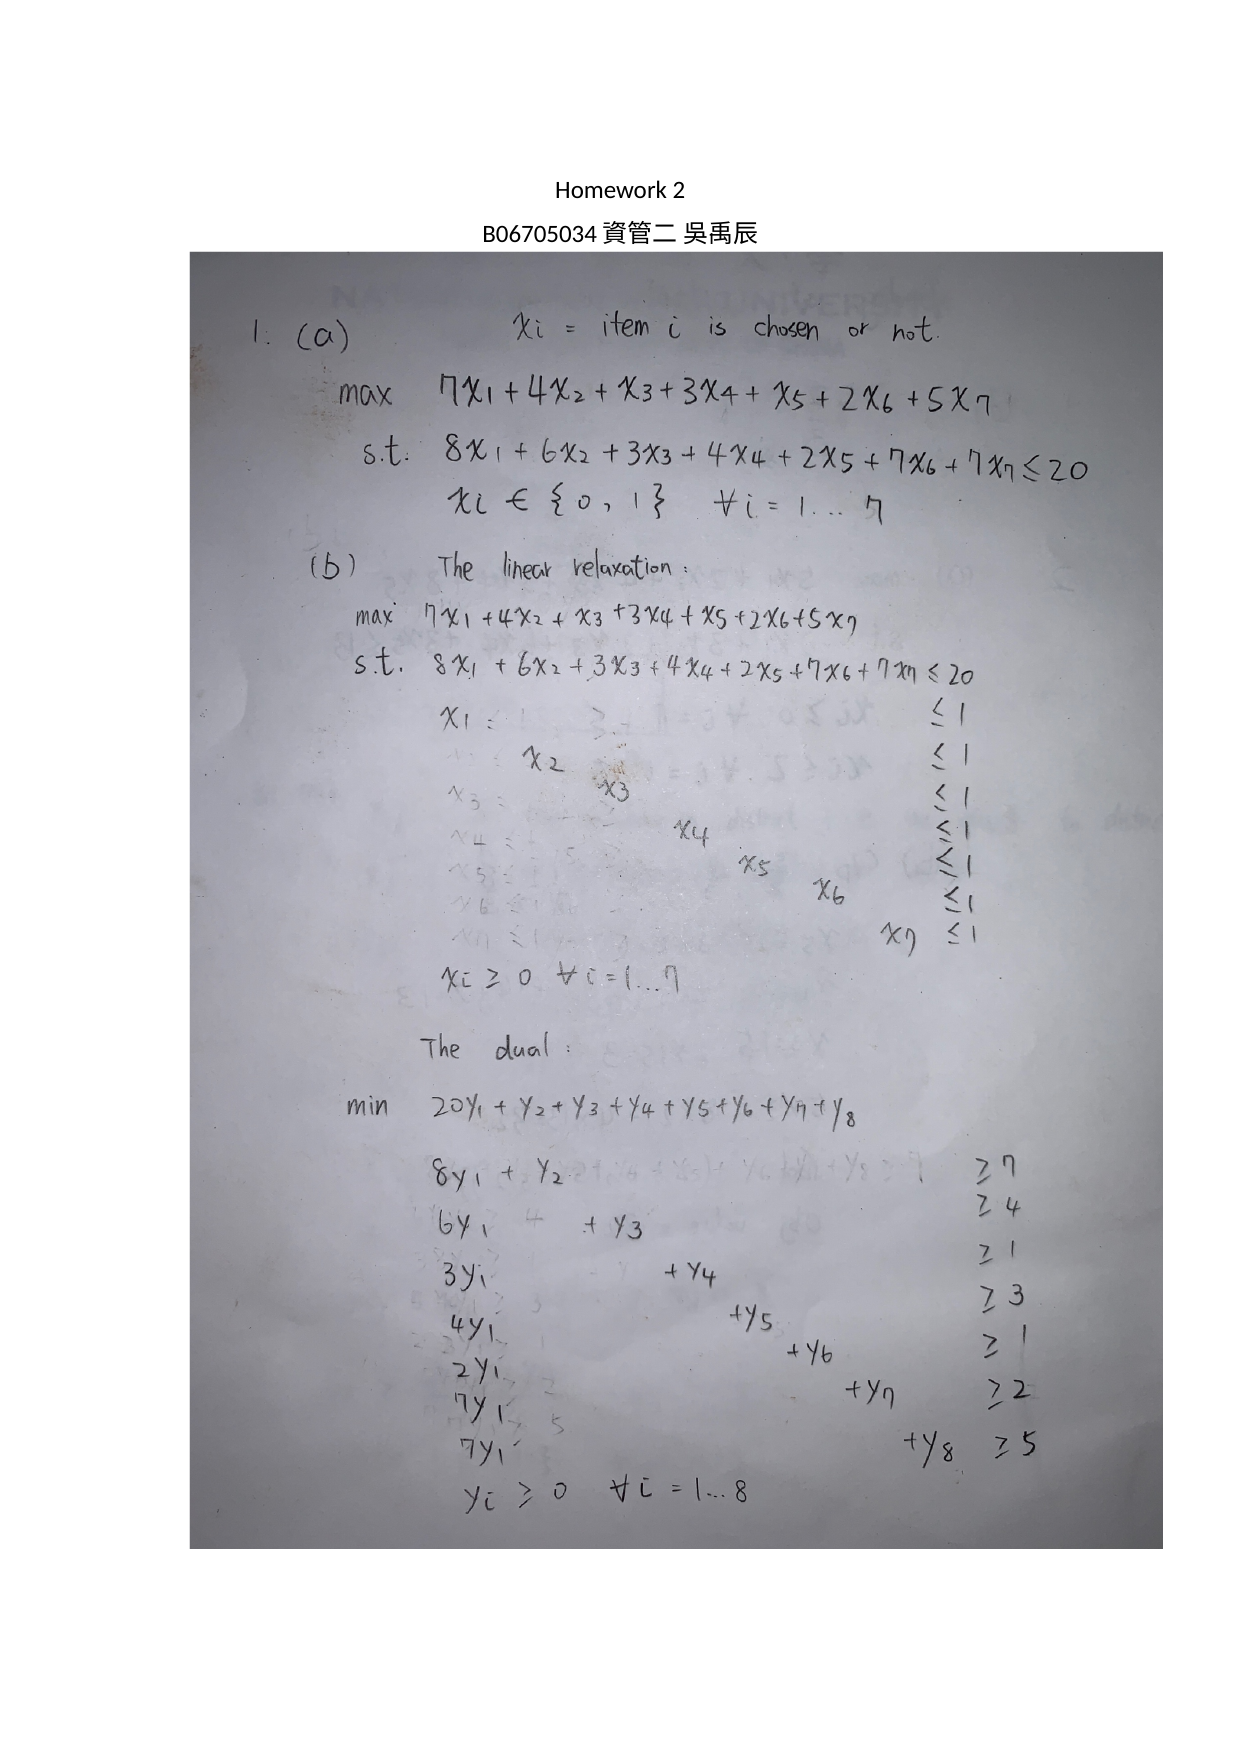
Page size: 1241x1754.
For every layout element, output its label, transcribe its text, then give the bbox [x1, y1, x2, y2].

picture [191, 253, 1163, 1547]
text B06705034 資管二 吳禹辰 [187, 210, 1053, 252]
text Homework 2 [187, 169, 1053, 210]
